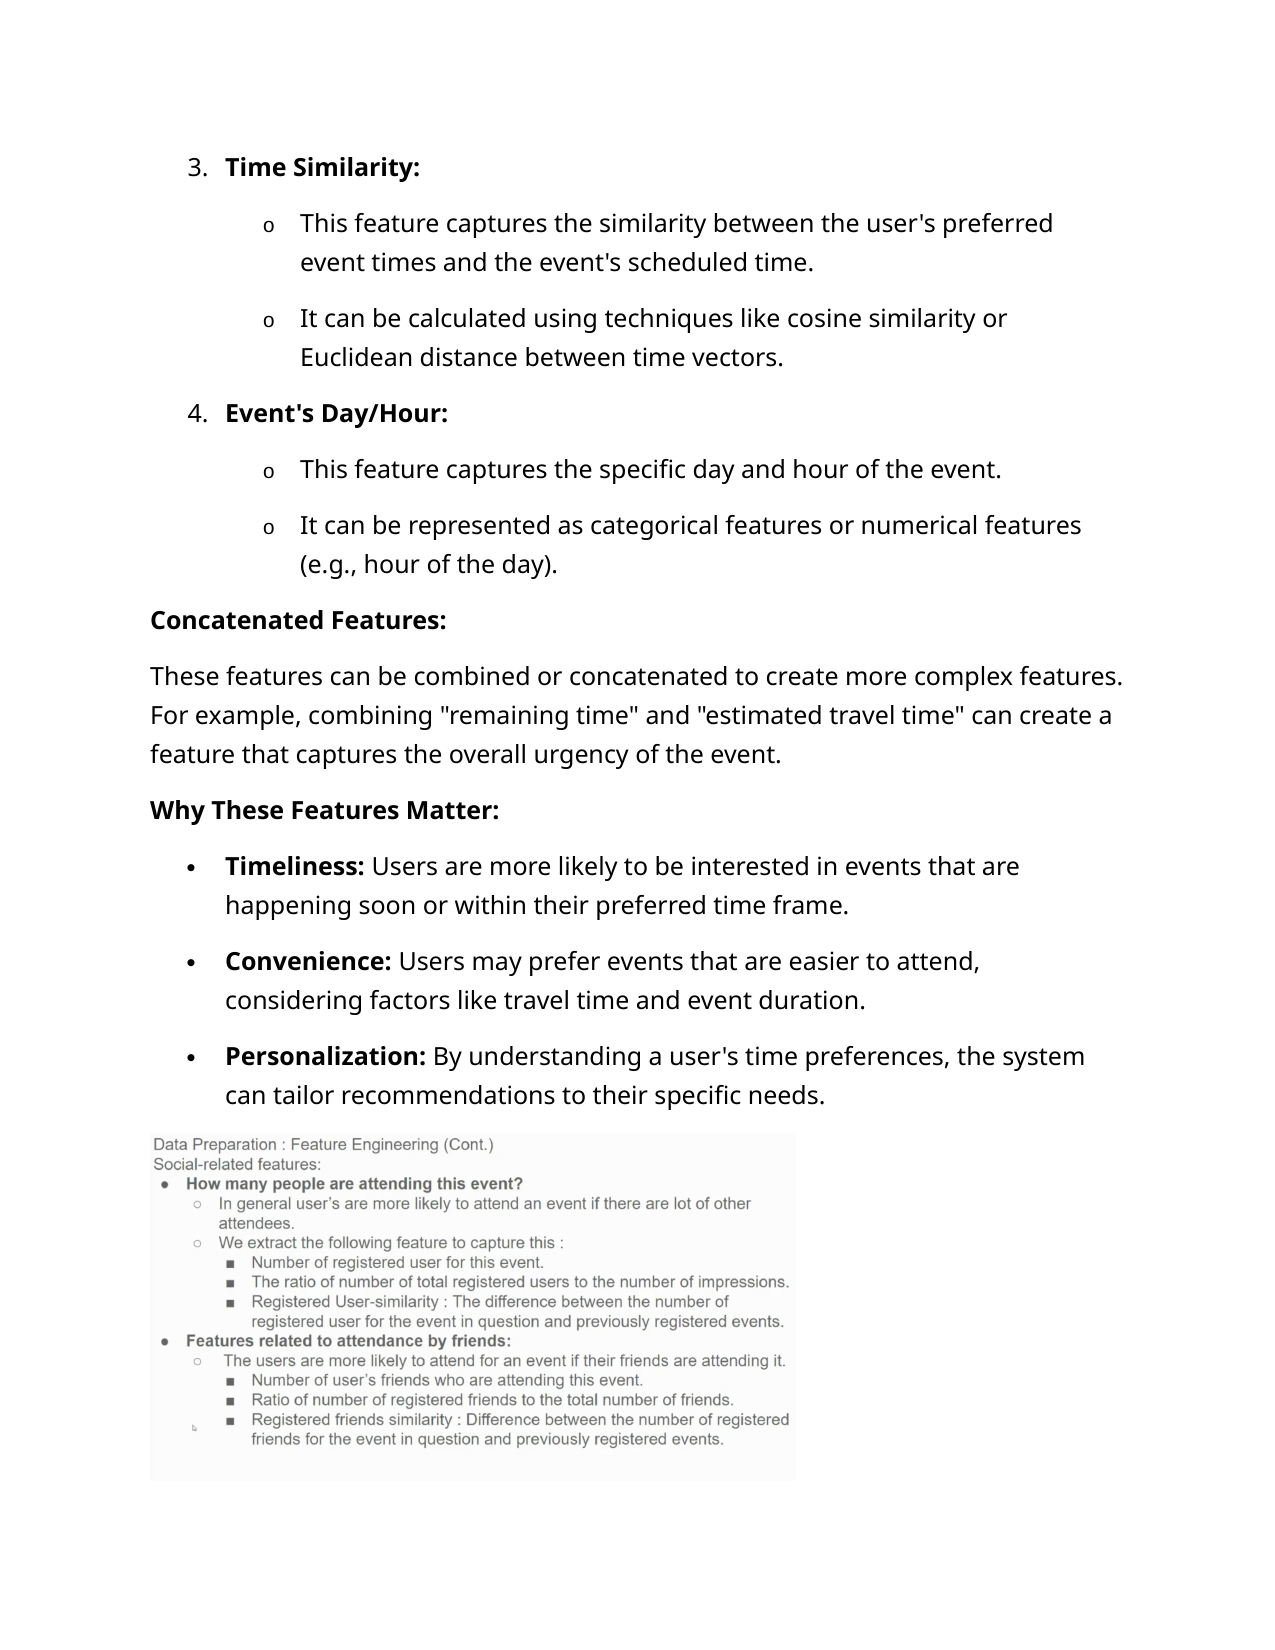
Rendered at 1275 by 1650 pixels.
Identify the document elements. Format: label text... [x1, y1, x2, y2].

text These features can be combined or concatenated to create more complex features. For example, combining "remaining time" and "estimated travel time" can create a feature that captures the overall urgency of the event. [150, 658, 1125, 771]
text Why These Features Matter: [150, 792, 1125, 827]
list This feature captures the similarity between the user's preferred event times and the event's scheduled time. [262, 206, 1125, 279]
list It can be calculated using techniques like cosine similarity or Euclidean distance between time vectors. [262, 301, 1125, 374]
list Personalization: By understanding a user's time preferences, the system can tailor recommendations to their specific needs. [187, 1038, 1125, 1112]
list Timeliness: Users are more likely to be interested in events that are happening soon or within their preferred time frame. [187, 848, 1125, 922]
picture [150, 1133, 797, 1481]
list Convenience: Users may prefer events that are easier to attend, considering factors like travel time and event duration. [187, 943, 1125, 1017]
text Concatenated Features: [150, 602, 1125, 637]
list Time Similarity: [187, 150, 1125, 184]
list This feature captures the specific day and hour of the event. [262, 452, 1125, 486]
list Event's Day/Hour: [187, 396, 1125, 430]
list It can be represented as categorical features or numerical features (e.g., hour of the day). [262, 507, 1125, 581]
